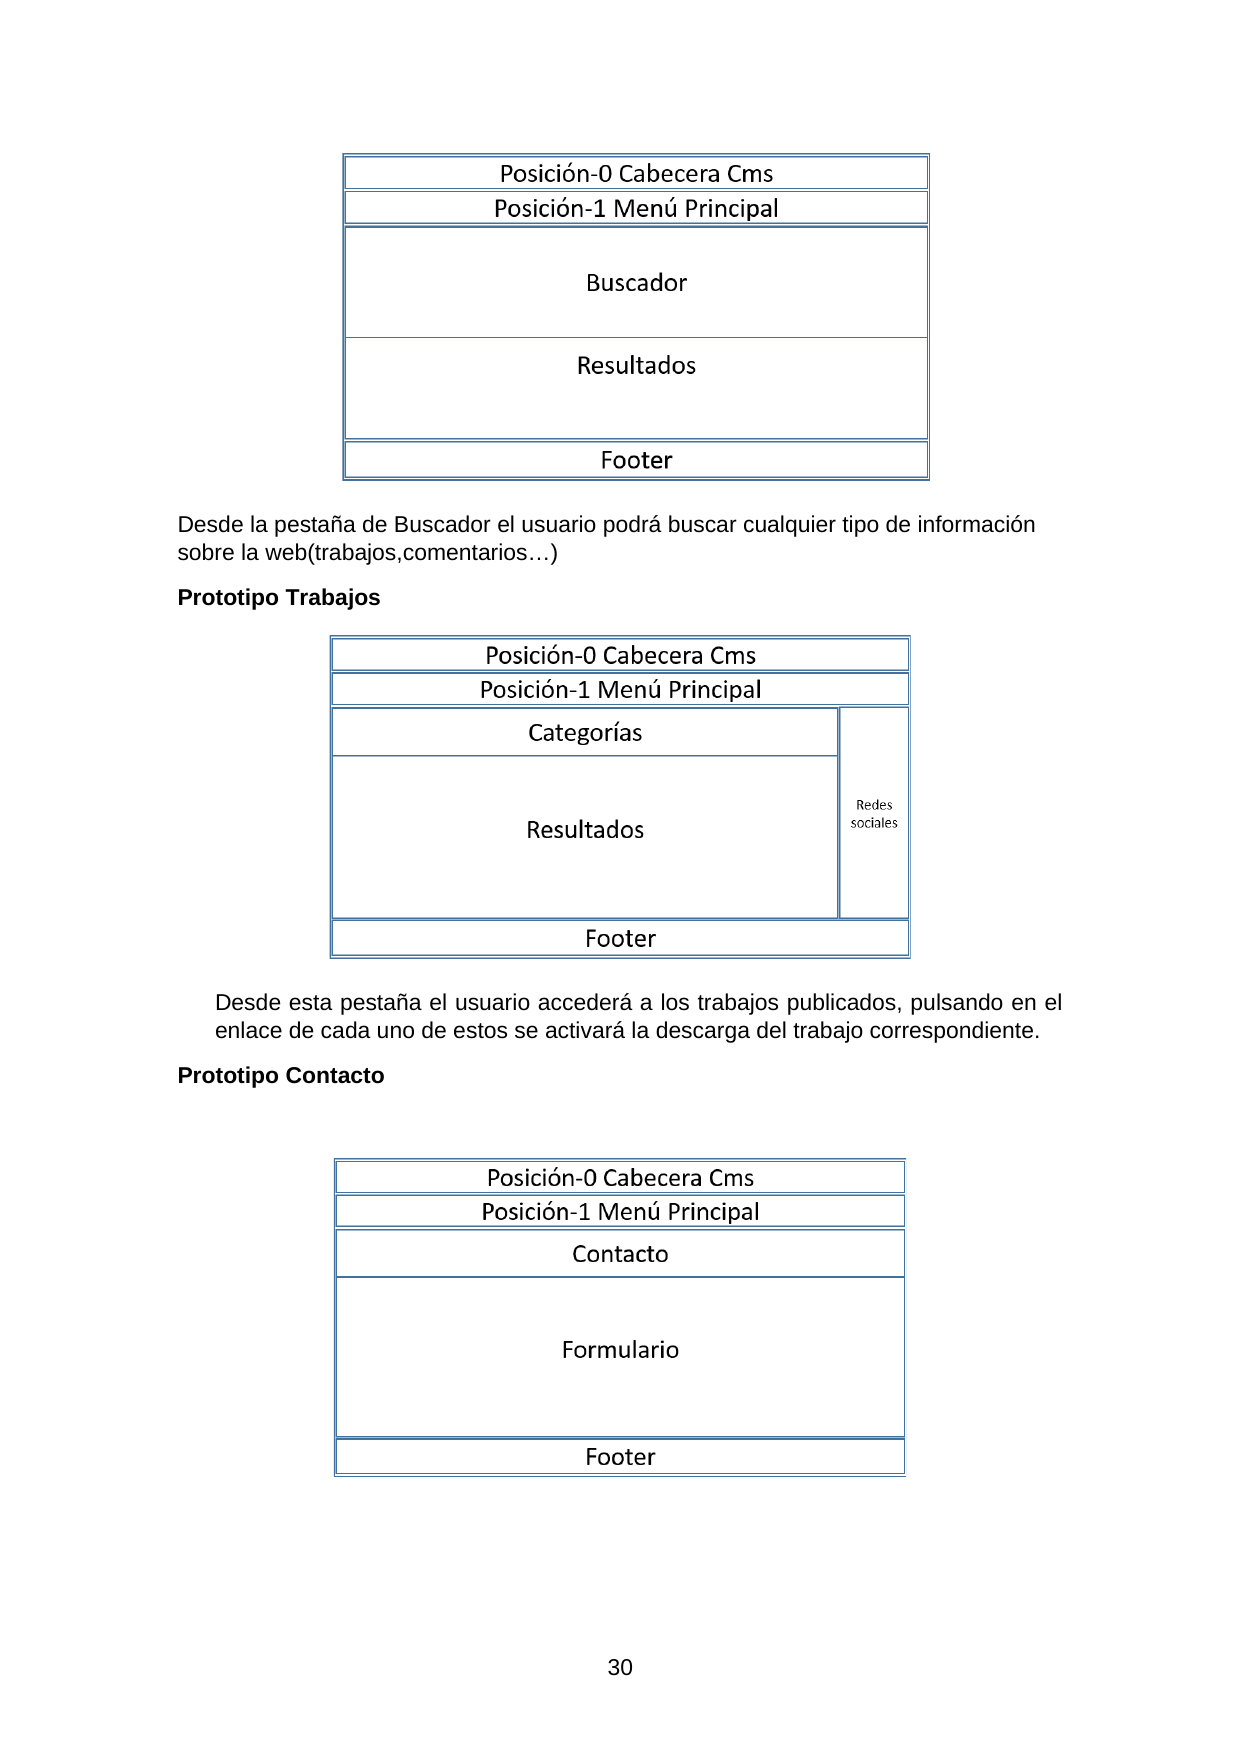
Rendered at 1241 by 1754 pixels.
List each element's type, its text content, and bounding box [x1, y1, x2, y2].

list Desde esta pestaña el usuario accederá a los trabajos publicados, pulsando en el enlace de cada uno de estos se activará la descarga del trabajo correspondiente. [215, 989, 1063, 1043]
text Prototipo Contacto [177, 1062, 1063, 1088]
picture [342, 147, 930, 492]
text Prototipo Trabajos [177, 584, 1063, 611]
text Desde la pestaña de Buscador el usuario podrá buscar cualquier tipo de información sobre la web(trabajos,comentarios…) [177, 511, 1063, 565]
picture [333, 1152, 907, 1488]
picture [329, 629, 911, 970]
